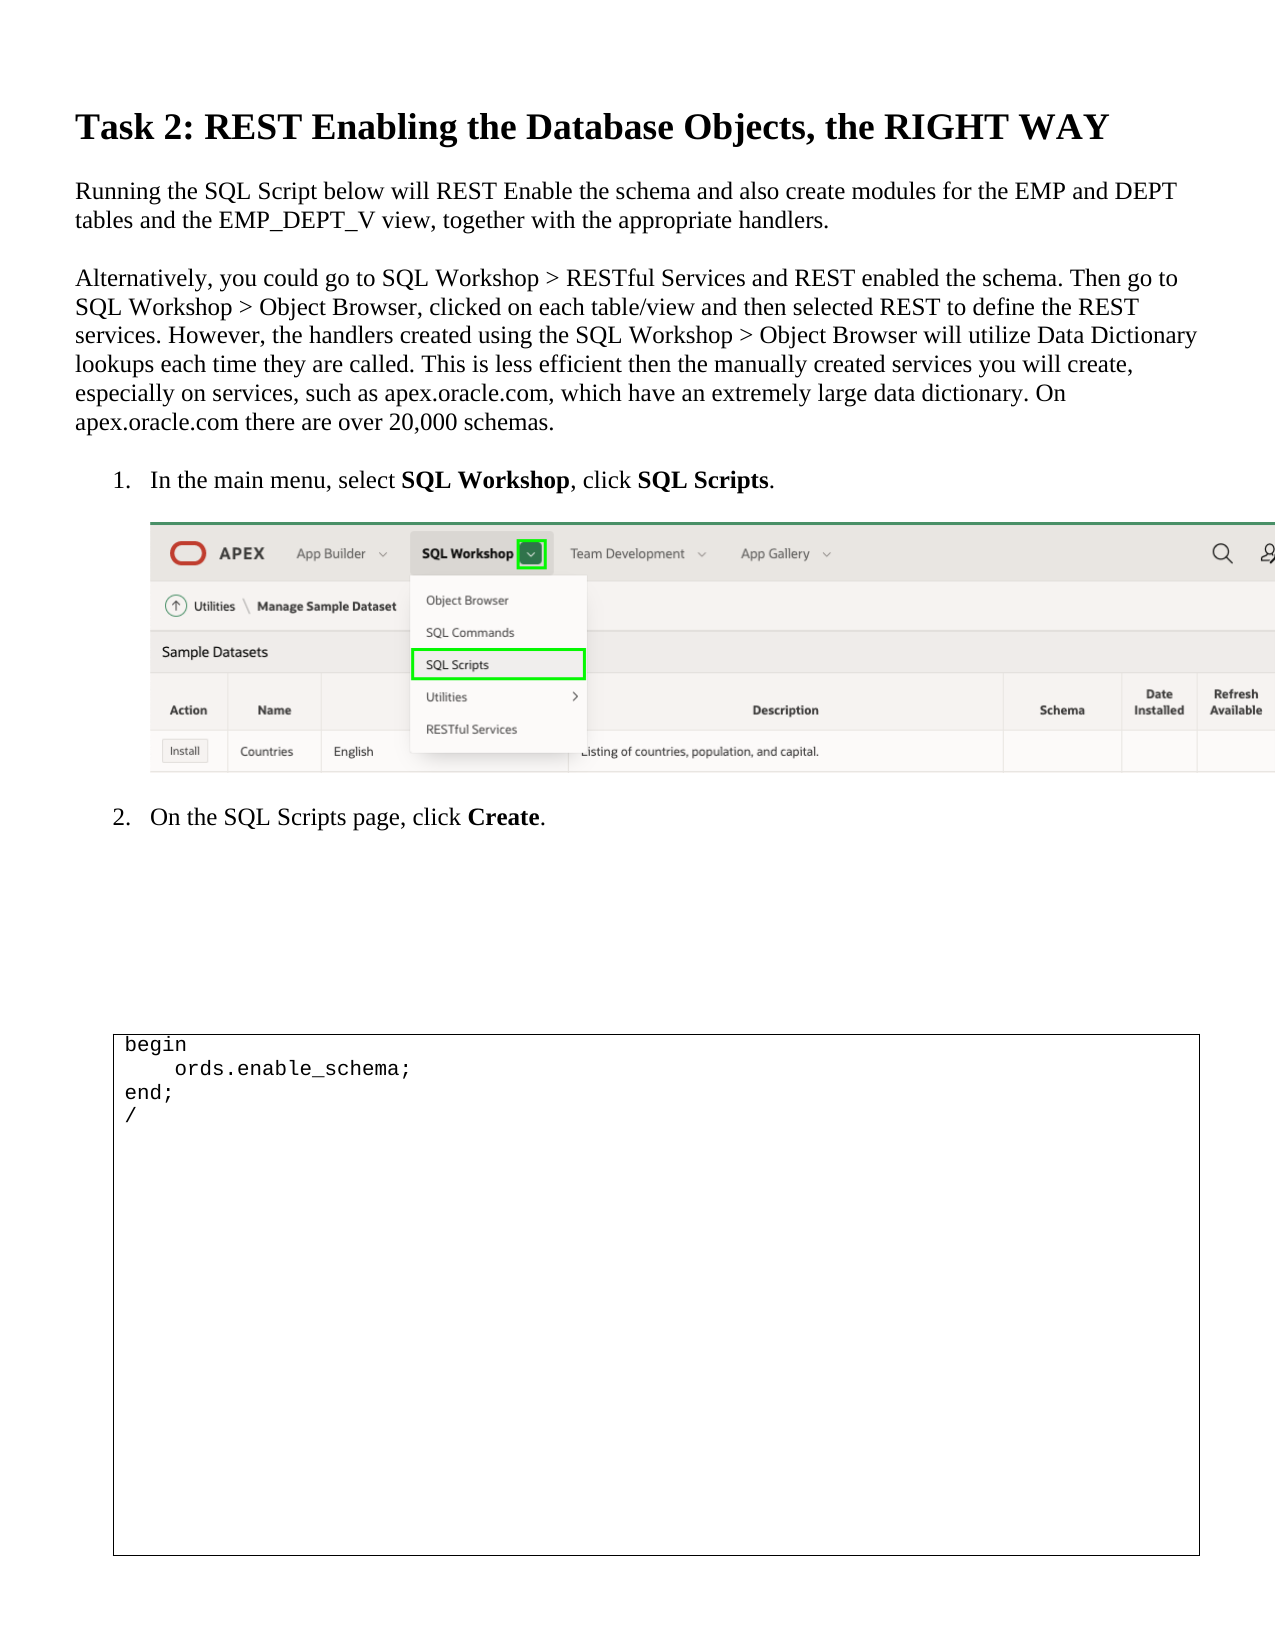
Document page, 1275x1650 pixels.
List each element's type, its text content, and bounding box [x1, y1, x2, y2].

text Task 2: REST Enabling the Database Objects, the RIGHT WAY [75, 104, 1200, 147]
text Running the SQL Script below will REST Enable the schema and also create modules for the EMP and DEPT tables and the EMP_DEPT_V view, together with the appropriate handlers. [75, 176, 1200, 234]
list In the main menu, select SQL Workshop, click SQL Scripts. [112, 465, 1200, 493]
text Alternatively, you could go to SQL Workshop > RESTful Services and REST enabled the schema. Then go to SQL Workshop > Object Browser, clicked on each table/view and then selected REST to define the REST services. However, the handlers created using the SQL Workshop > Object Browser will utilize Data Dictionary lookups each time they are called. This is less efficient then the manually created services you will create, especially on services, such as apex.oracle.com, which have an extremely large data dictionary. On apex.oracle.com there are over 20,000 schemas. [75, 263, 1200, 436]
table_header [114, 1035, 1199, 1555]
list On the SQL Scripts page, click Create. [112, 802, 1200, 831]
picture [150, 522, 1275, 773]
